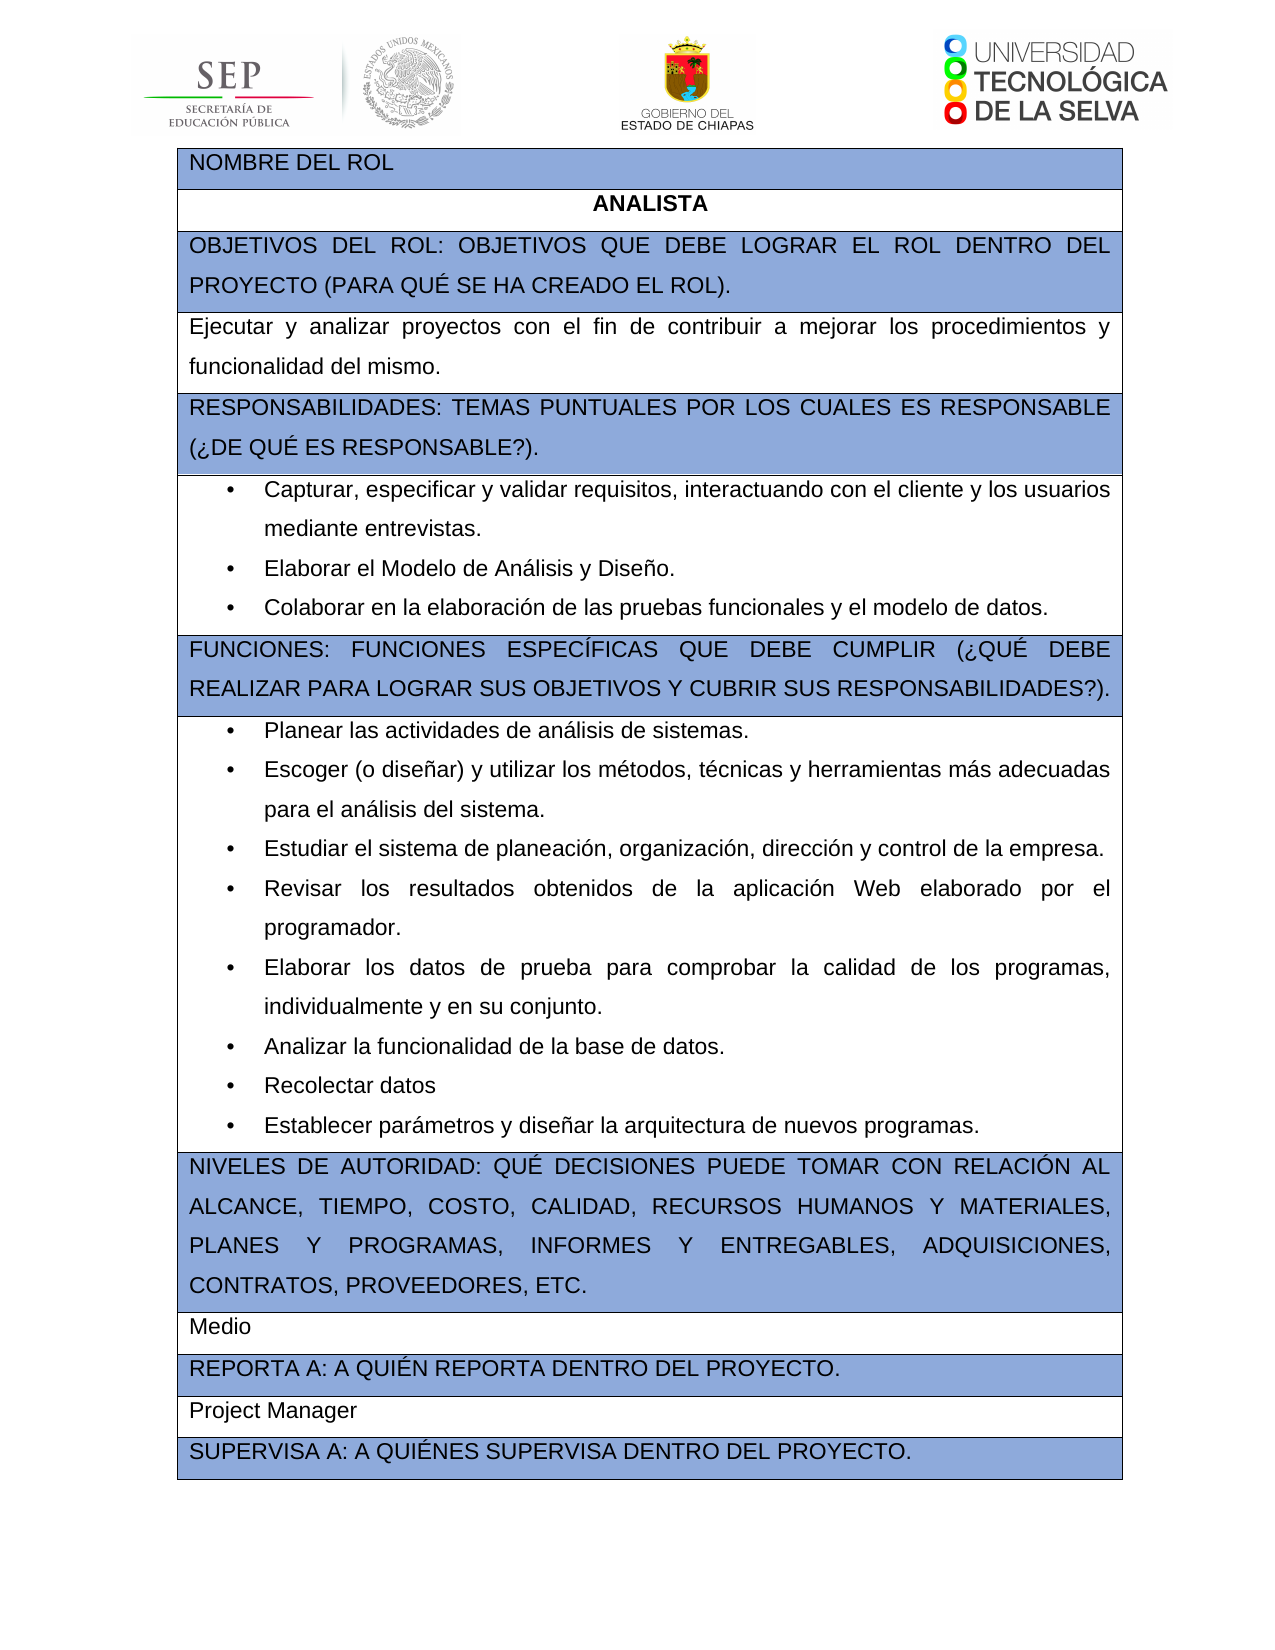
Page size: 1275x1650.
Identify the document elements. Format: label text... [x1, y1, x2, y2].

table_cell NIVELES DE AUTORIDAD: QUÉ DECISIONES PUEDE TOMAR CON RELACIÓN AL ALCANCE, TIEMPO, COSTO, CALIDAD, RECURSOS HUMANOS Y MATERIALES, PLANES Y PROGRAMAS, INFORMES Y ENTREGABLES, ADQUISICIONES, CONTRATOS, PROVEEDORES, ETC. [178, 1153, 1122, 1312]
table_cell OBJETIVOS DEL ROL: OBJETIVOS QUE DEBE LOGRAR EL ROL DENTRO DEL PROYECTO (PARA QUÉ SE HA CREADO EL ROL). [178, 232, 1122, 312]
table_cell SUPERVISA A: A QUIÉNES SUPERVISA DENTRO DEL PROYECTO. [178, 1438, 1122, 1479]
table_cell FUNCIONES: FUNCIONES ESPECÍFICAS QUE DEBE CUMPLIR (¿QUÉ DEBE REALIZAR PARA LOGRAR SUS OBJETIVOS Y CUBRIR SUS RESPONSABILIDADES?). [178, 636, 1122, 716]
table_cell Planear las actividades de análisis de sistemas. Escoger (o diseñar) y utilizar los métodos, técnicas y herramientas más adecuadas para el análisis del sistema. Estudiar el sistema de planeación, organización, dirección y control de la empresa. Revisar los resultados obtenidos de la aplicación Web elaborado por el programador. Elaborar los datos de prueba para comprobar la calidad de los programas, individualmente y en su conjunto. Analizar la funcionalidad de la base de datos. Recolectar datos Establecer parámetros y diseñar la arquitectura de nuevos programas. [178, 717, 1122, 1152]
table_cell Ejecutar y analizar proyectos con el fin de contribuir a mejorar los procedimientos y funcionalidad del mismo. [178, 313, 1122, 393]
table_cell Project Manager [178, 1397, 1122, 1437]
picture [933, 29, 1173, 130]
picture [618, 34, 757, 135]
table_cell REPORTA A: A QUIÉN REPORTA DENTRO DEL PROYECTO. [178, 1355, 1122, 1396]
table_cell Medio [178, 1313, 1122, 1354]
table_cell RESPONSABILIDADES: TEMAS PUNTUALES POR LOS CUALES ES RESPONSABLE (¿DE QUÉ ES RESPONSABLE?). [178, 394, 1122, 474]
table_cell Capturar, especificar y validar requisitos, interactuando con el cliente y los usuarios mediante entrevistas. Elaborar el Modelo de Análisis y Diseño. Colaborar en la elaboración de las pruebas funcionales y el modelo de datos. [178, 476, 1122, 634]
picture [131, 34, 462, 136]
table_cell ANALISTA [178, 190, 1122, 231]
table_header NOMBRE DEL ROL [178, 149, 1122, 189]
